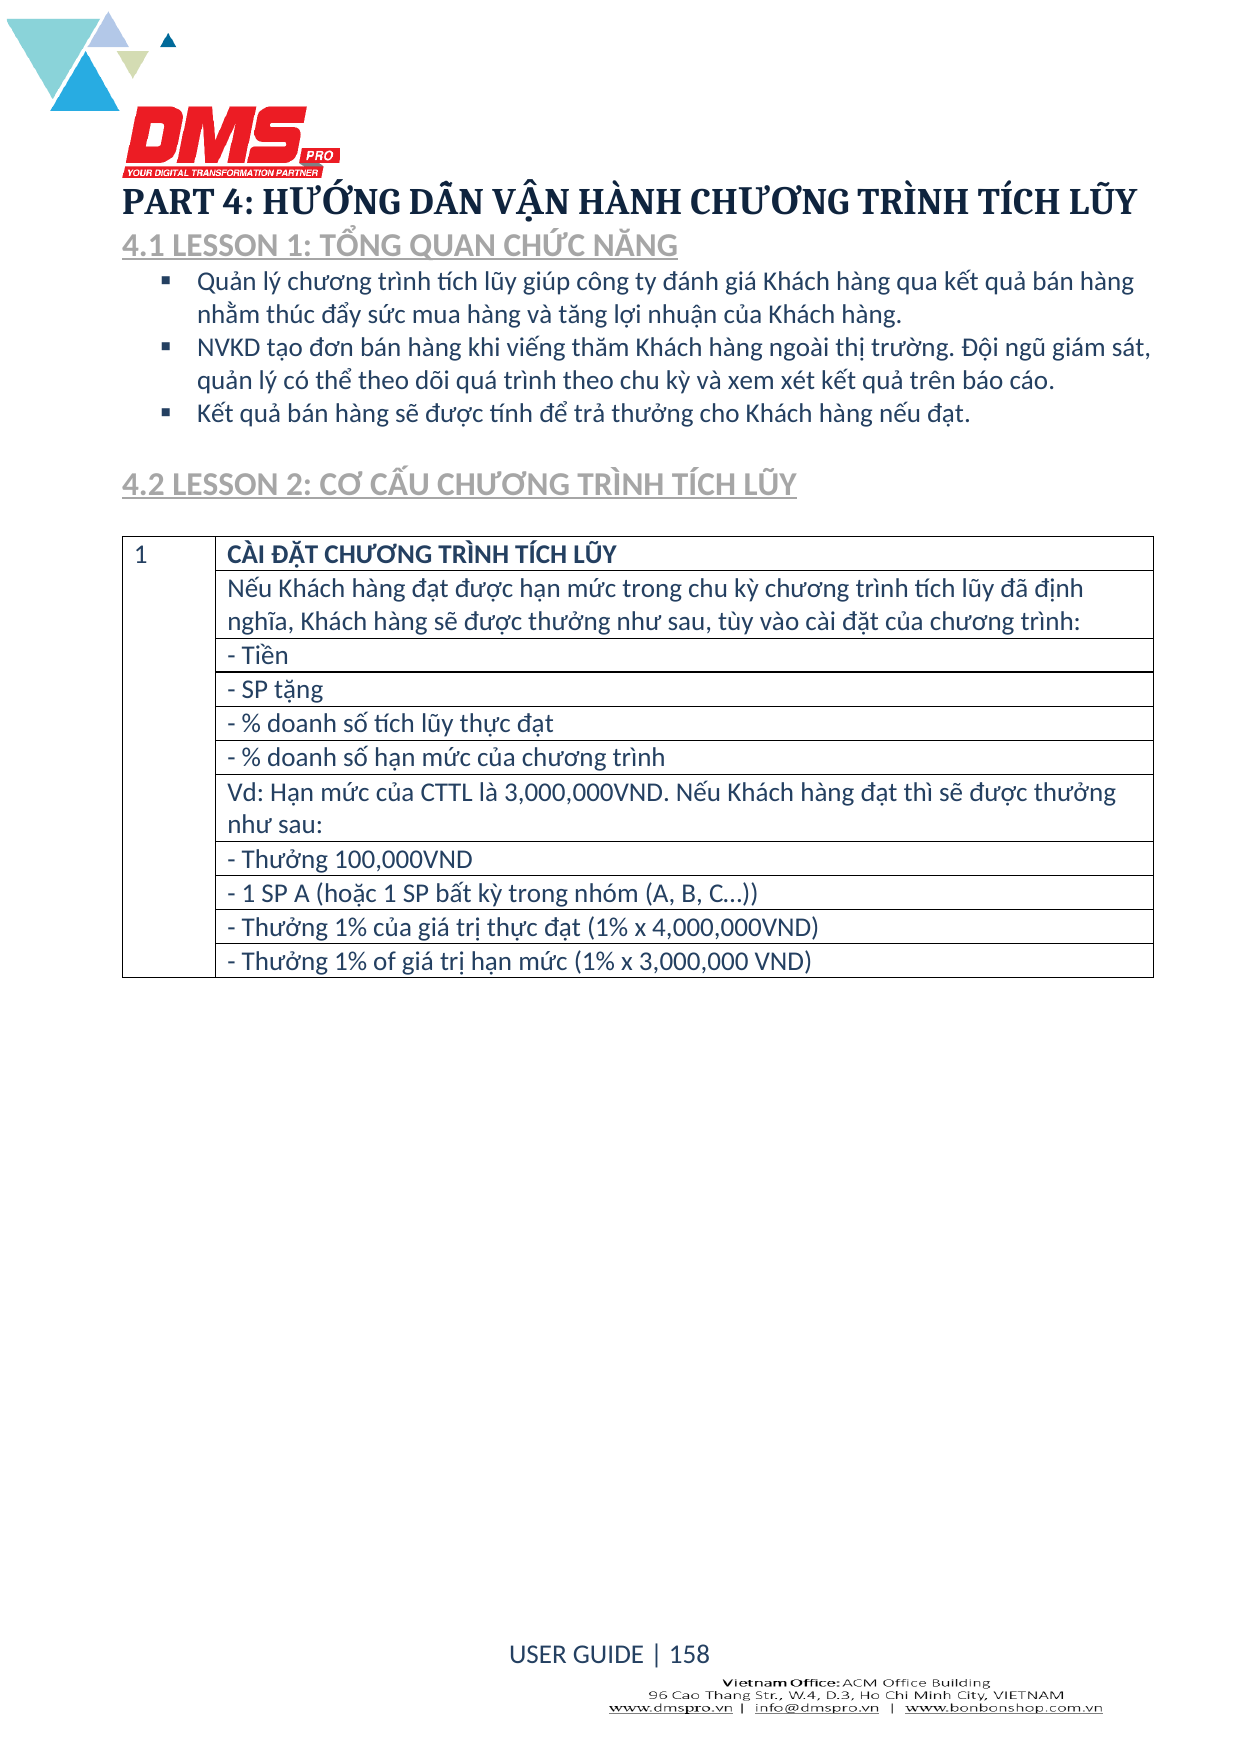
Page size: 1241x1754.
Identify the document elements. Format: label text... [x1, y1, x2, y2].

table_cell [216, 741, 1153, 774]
list NVKD tạo đơn bán hàng khi viếng thăm Khách hàng ngoài thị trường. Đội ngũ giám sát, quản lý có thể theo dõi quá trình theo chu kỳ và xem xét kết quả trên báo cáo. [159, 330, 1153, 396]
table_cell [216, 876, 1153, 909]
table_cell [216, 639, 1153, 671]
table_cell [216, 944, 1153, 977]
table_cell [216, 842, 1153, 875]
list Kết quả bán hàng sẽ được tính để trả thưởng cho Khách hàng nếu đạt. [159, 396, 1153, 429]
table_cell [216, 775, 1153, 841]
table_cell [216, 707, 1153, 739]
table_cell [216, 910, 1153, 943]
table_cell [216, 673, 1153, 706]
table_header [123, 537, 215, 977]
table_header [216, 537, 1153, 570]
subtitle 4.2 LESSON 2: CƠ CẤU CHƯƠNG TRÌNH TÍCH LŨY [122, 462, 1153, 503]
subtitle PART 4: HƯỚNG DẪN VẬN HÀNH CHƯƠNG TRÌNH TÍCH LŨY [122, 181, 1153, 224]
subtitle 4.1 LESSON 1: TỔNG QUAN CHỨC NĂNG [122, 224, 1153, 264]
picture [5, 11, 340, 177]
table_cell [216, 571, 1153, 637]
list Quản lý chương trình tích lũy giúp công ty đánh giá Khách hàng qua kết quả bán hàng nhằm thúc đẩy sức mua hàng và tăng lợi nhuận của Khách hàng. [159, 264, 1153, 330]
